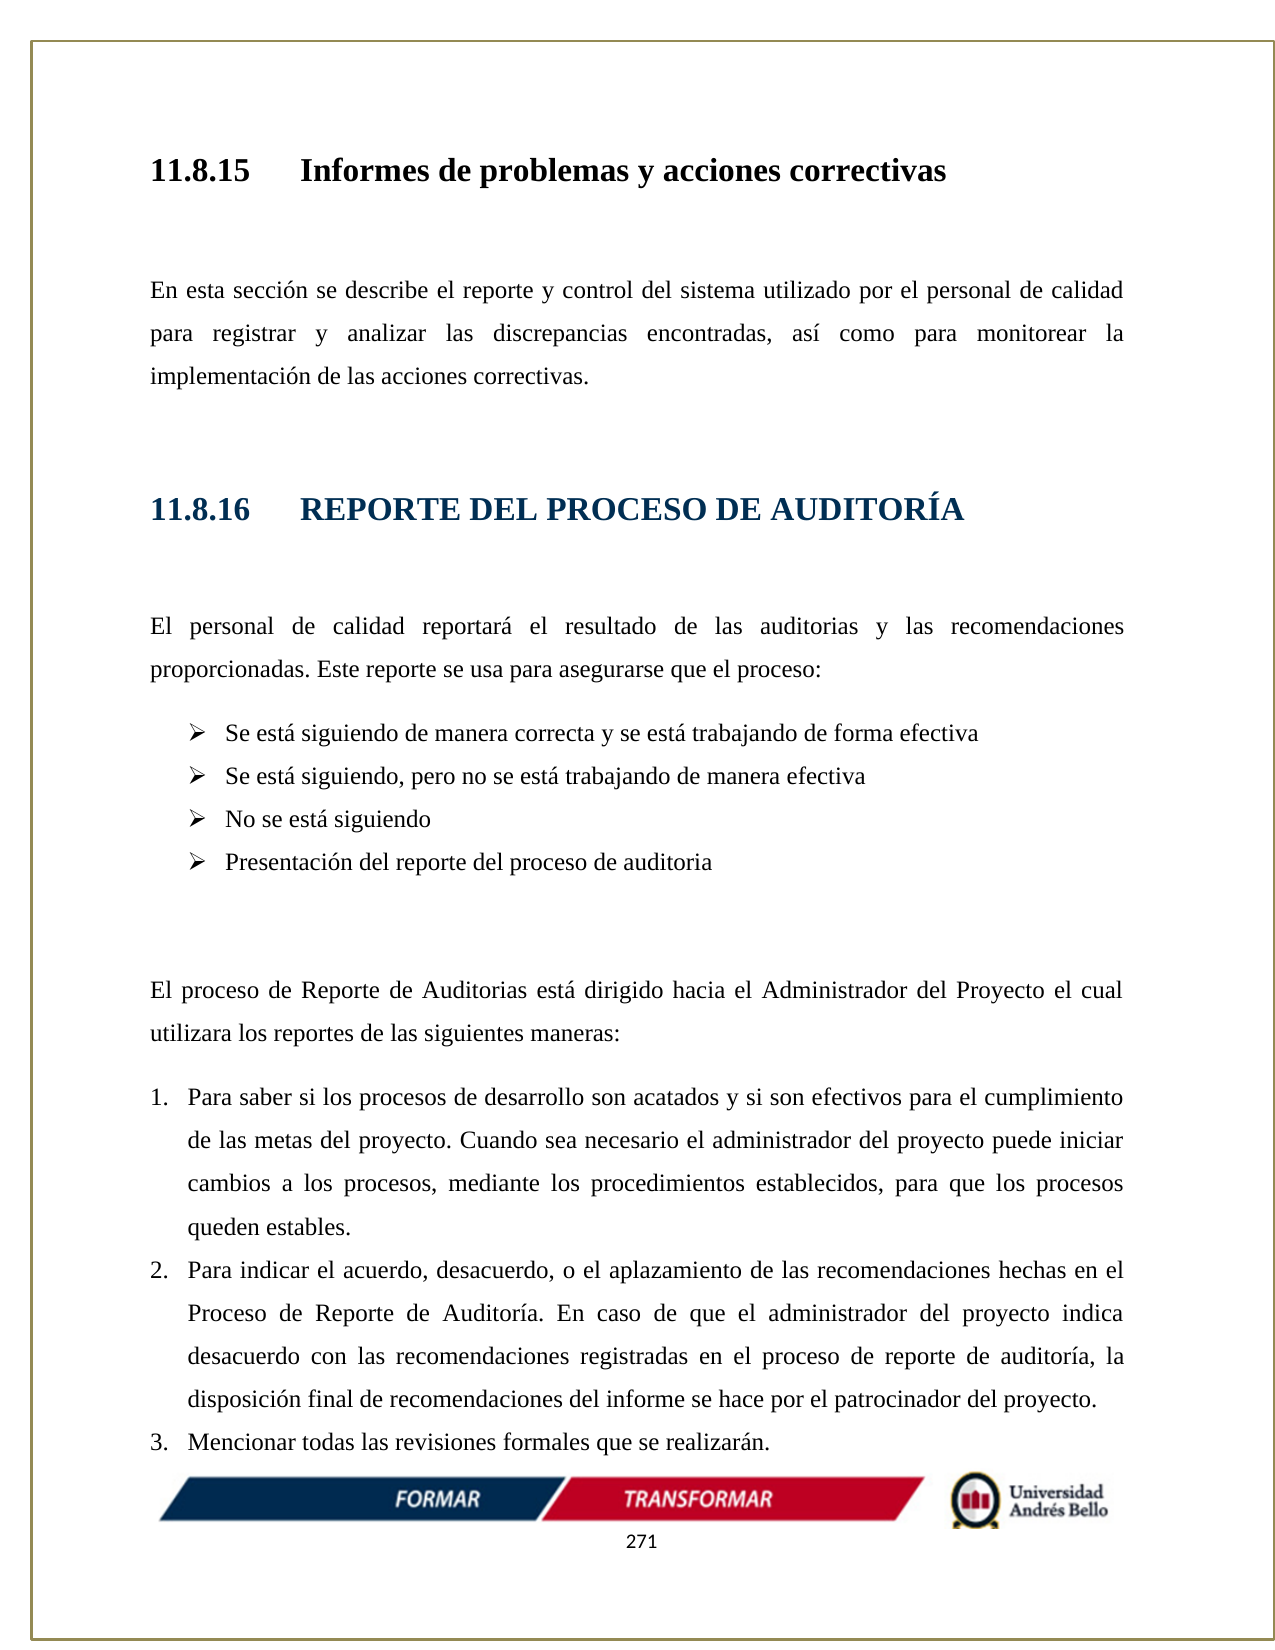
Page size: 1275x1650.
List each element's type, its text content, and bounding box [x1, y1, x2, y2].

list Para indicar el acuerdo, desacuerdo, o el aplazamiento de las recomendaciones hechas en el Proceso de Reporte de Auditoría. En caso de que el administrador del proyecto indica desacuerdo con las recomendaciones registradas en el proceso de reporte de auditoría, la disposición final de recomendaciones del informe se hace por el patrocinador del proyecto. [150, 1255, 1125, 1413]
subtitle REPORTE DEL PROCESO DE AUDITORÍA [150, 489, 1125, 528]
list Presentación del reporte del proceso de auditoria [187, 847, 1125, 876]
list No se está siguiendo [187, 804, 1125, 833]
text El personal de calidad reportará el resultado de las auditorias y las recomendaciones proporcionadas. Este reporte se usa para asegurarse que el proceso: [150, 611, 1125, 683]
subtitle Informes de problemas y acciones correctivas [150, 150, 1125, 188]
list Se está siguiendo, pero no se está trabajando de manera efectiva [187, 761, 1125, 790]
list Mencionar todas las revisiones formales que se realizarán. [150, 1427, 1125, 1456]
text En esta sección se describe el reporte y control del sistema utilizado por el personal de calidad para registrar y analizar las discrepancias encontradas, así como para monitorear la implementación de las acciones correctivas. [150, 275, 1125, 390]
list Se está siguiendo de manera correcta y se está trabajando de forma efectiva [187, 718, 1125, 747]
list Para saber si los procesos de desarrollo son acatados y si son efectivos para el cumplimiento de las metas del proyecto. Cuando sea necesario el administrador del proyecto puede iniciar cambios a los procesos, mediante los procedimientos establecidos, para que los procesos queden estables. [150, 1082, 1125, 1240]
picture [157, 1468, 1133, 1529]
text El proceso de Reporte de Auditorias está dirigido hacia el Administrador del Proyecto el cual utilizara los reportes de las siguientes maneras: [150, 975, 1125, 1047]
